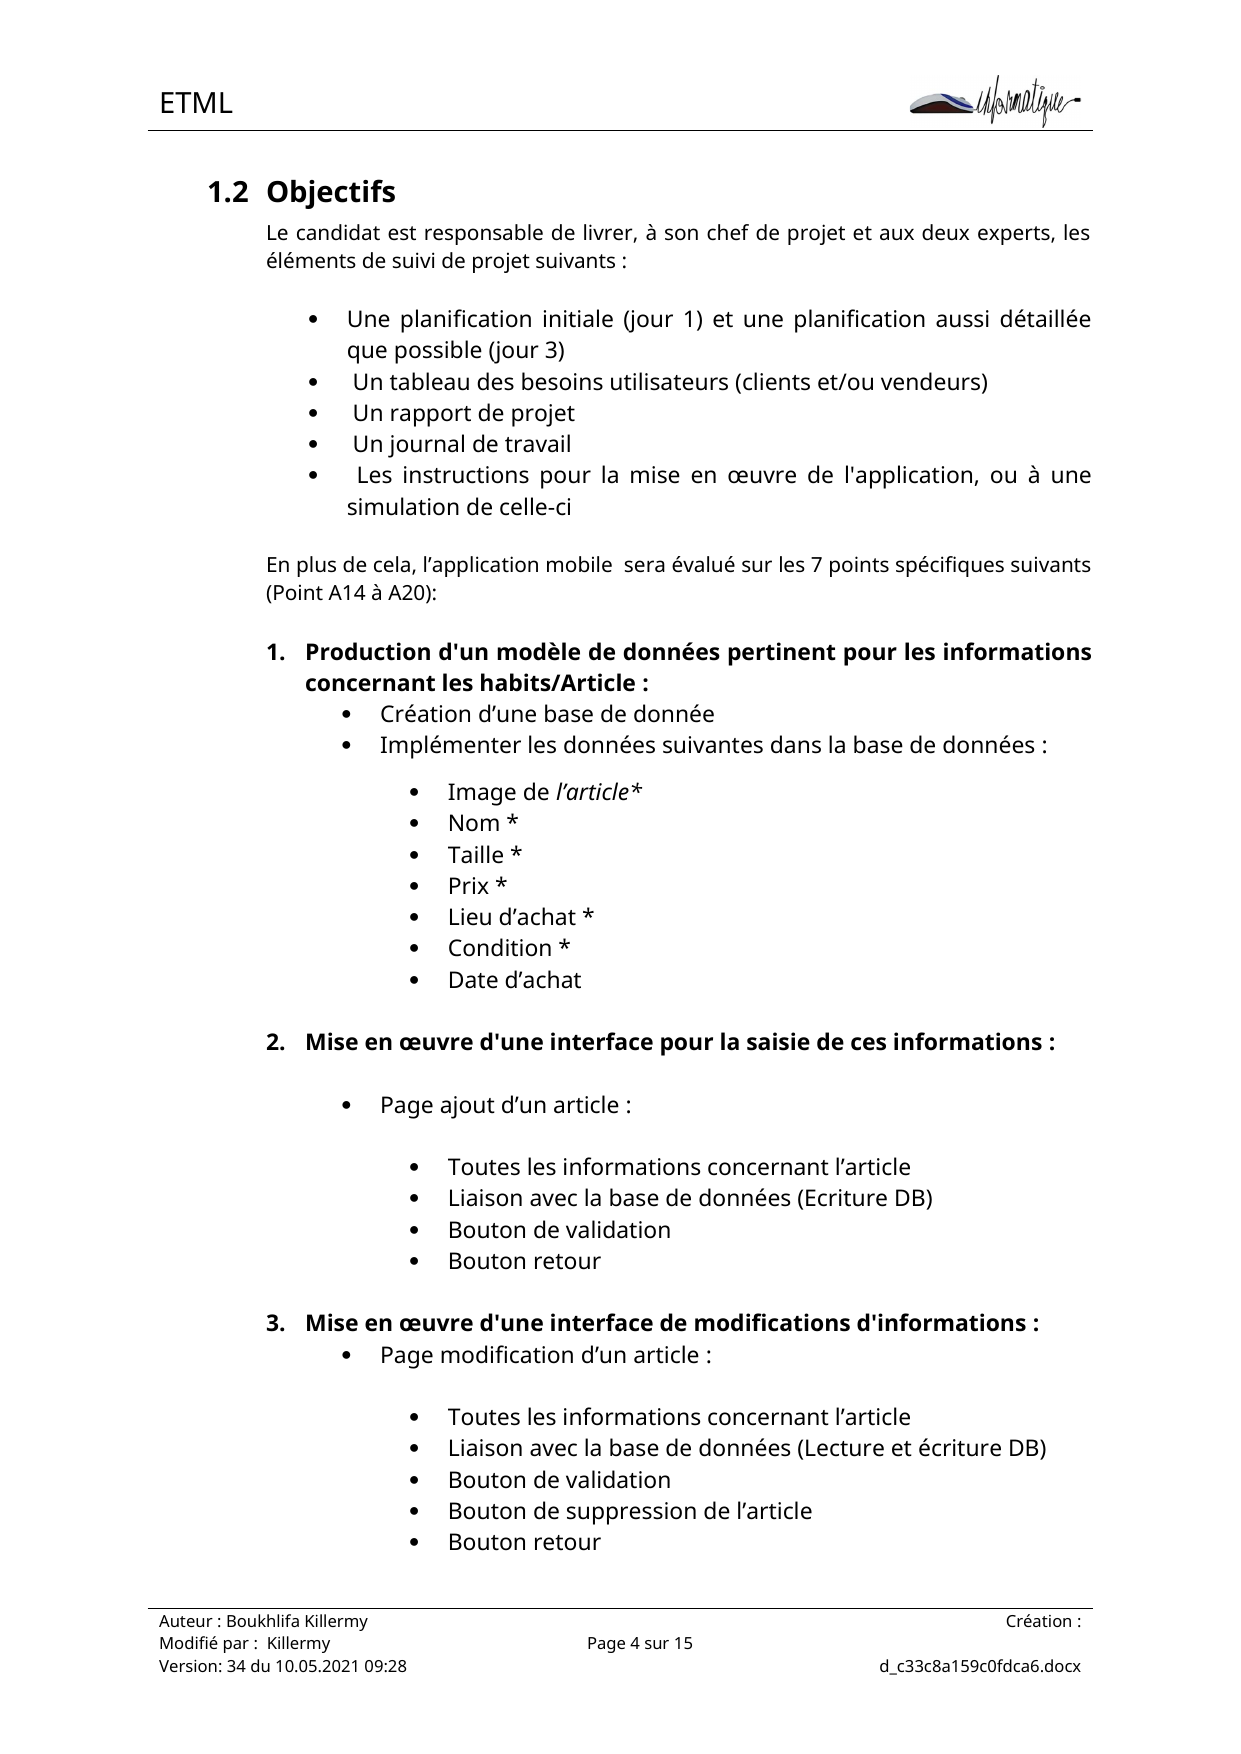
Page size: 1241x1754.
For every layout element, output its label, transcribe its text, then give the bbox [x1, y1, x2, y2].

list Une planification initiale (jour 1) et une planification aussi détaillée que possible (jour 3) [309, 303, 1092, 365]
subtitle Objectifs [207, 172, 1092, 211]
list Bouton retour [410, 1526, 1092, 1557]
list Un tableau des besoins utilisateurs (clients et/ou vendeurs) [309, 365, 1092, 397]
list Taille * [410, 838, 1092, 870]
list Bouton de validation [410, 1213, 1092, 1245]
list Un journal de travail [309, 428, 1092, 459]
list Image de l’article* [410, 776, 1092, 807]
list Mise en œuvre d'une interface de modifications d'informations : [266, 1307, 1092, 1338]
list Condition * [410, 932, 1092, 963]
list Implémenter les données suivantes dans la base de données : [342, 729, 1092, 760]
list Prix * [410, 870, 1092, 901]
list Toutes les informations concernant l’article [410, 1401, 1092, 1432]
list Page modification d’un article : [342, 1338, 1092, 1370]
list Toutes les informations concernant l’article [410, 1151, 1092, 1182]
list Un rapport de projet [309, 397, 1092, 428]
list Les instructions pour la mise en œuvre de l'application, ou à une simulation de celle-ci [309, 459, 1092, 522]
list Nom * [410, 807, 1092, 838]
list Bouton retour [410, 1245, 1092, 1276]
list Création d’une base de donnée [342, 698, 1092, 729]
list Production d'un modèle de données pertinent pour les informations concernant les habits/Article : [266, 635, 1092, 698]
list Liaison avec la base de données (Lecture et écriture DB) [410, 1432, 1092, 1463]
list Liaison avec la base de données (Ecriture DB) [410, 1182, 1092, 1213]
list Bouton de suppression de l’article [410, 1495, 1092, 1526]
list Page ajout d’un article : [342, 1088, 1092, 1120]
list Mise en œuvre d'une interface pour la saisie de ces informations : [266, 1026, 1092, 1057]
text Le candidat est responsable de livrer, à son chef de projet et aux deux experts, les éléments de suivi de projet suivants : [266, 218, 1092, 274]
list Lieu d’achat * [410, 901, 1092, 932]
list Bouton de validation [410, 1463, 1092, 1495]
text En plus de cela, l’application mobile sera évalué sur les 7 points spécifiques suivants (Point A14 à A20): [266, 550, 1092, 607]
list Date d’achat [410, 963, 1092, 995]
picture [909, 75, 1082, 128]
